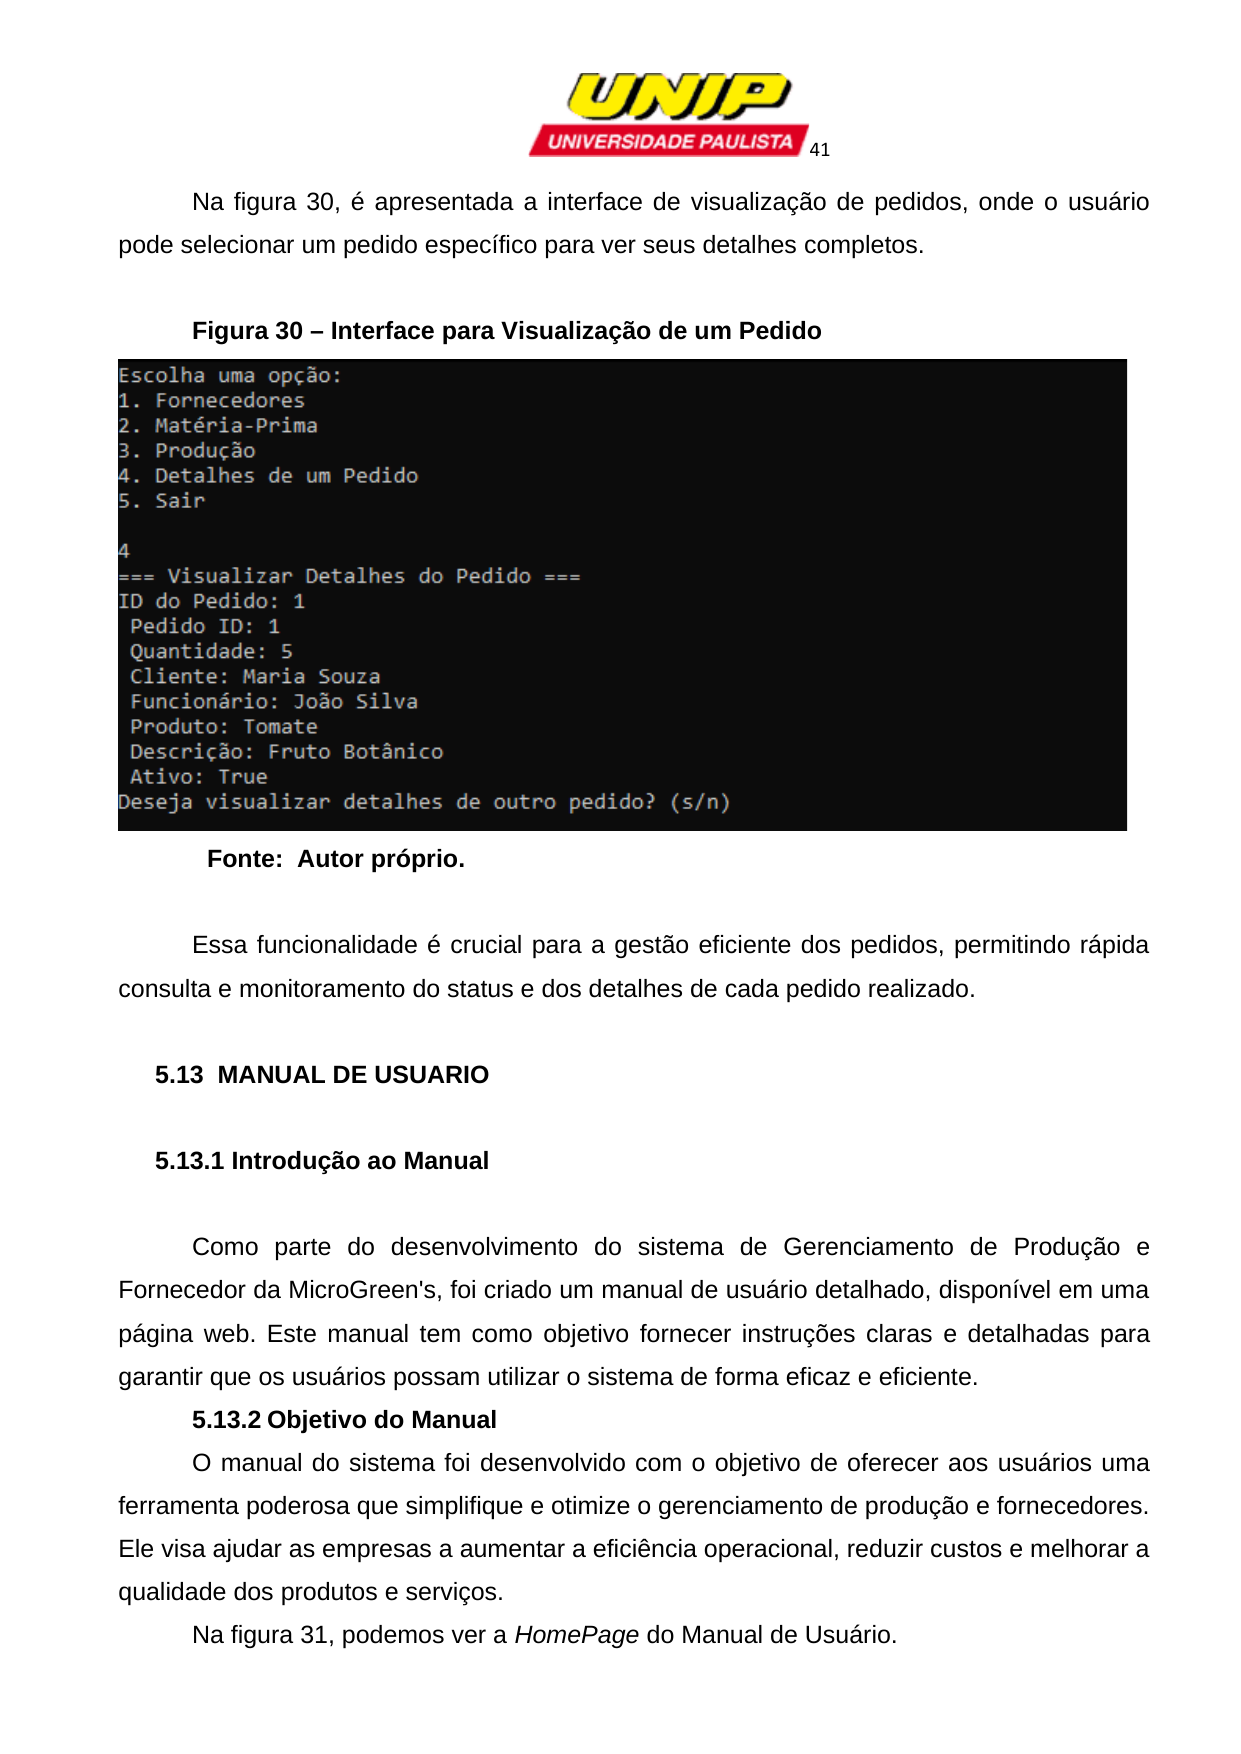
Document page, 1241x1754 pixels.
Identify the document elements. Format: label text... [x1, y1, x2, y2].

text Na figura 31, podemos ver a HomePage do Manual de Usuário. [118, 1620, 1152, 1649]
list Objetivo do Manual [192, 1405, 1152, 1433]
text 5.13.1 Introdução ao Manual [155, 1146, 1152, 1175]
text Figura 30 – Interface para Visualização de um Pedido [192, 316, 1152, 345]
text O manual do sistema foi desenvolvido com o objetivo de oferecer aos usuários uma ferramenta poderosa que simplifique e otimize o gerenciamento de produção e fornecedores. Ele visa ajudar as empresas a aumentar a eficiência operacional, reduzir custos e melhorar a qualidade dos produtos e serviços. [118, 1448, 1152, 1606]
text 5.13 MANUAL DE USUARIO [155, 1060, 1152, 1088]
picture [528, 73, 810, 157]
text Na figura 30, é apresentada a interface de visualização de pedidos, onde o usuário pode selecionar um pedido específico para ver seus detalhes completos. [118, 187, 1152, 259]
picture [118, 359, 1128, 831]
text Como parte do desenvolvimento do sistema de Gerenciamento de Produção e Fornecedor da MicroGreen's, foi criado um manual de usuário detalhado, disponível em uma página web. Este manual tem como objetivo fornecer instruções claras e detalhadas para garantir que os usuários possam utilizar o sistema de forma eficaz e eficiente. [118, 1232, 1152, 1390]
text Fonte: Autor próprio. [133, 844, 1152, 873]
text Essa funcionalidade é crucial para a gestão eficiente dos pedidos, permitindo rápida consulta e monitoramento do status e dos detalhes de cada pedido realizado. [118, 930, 1152, 1002]
